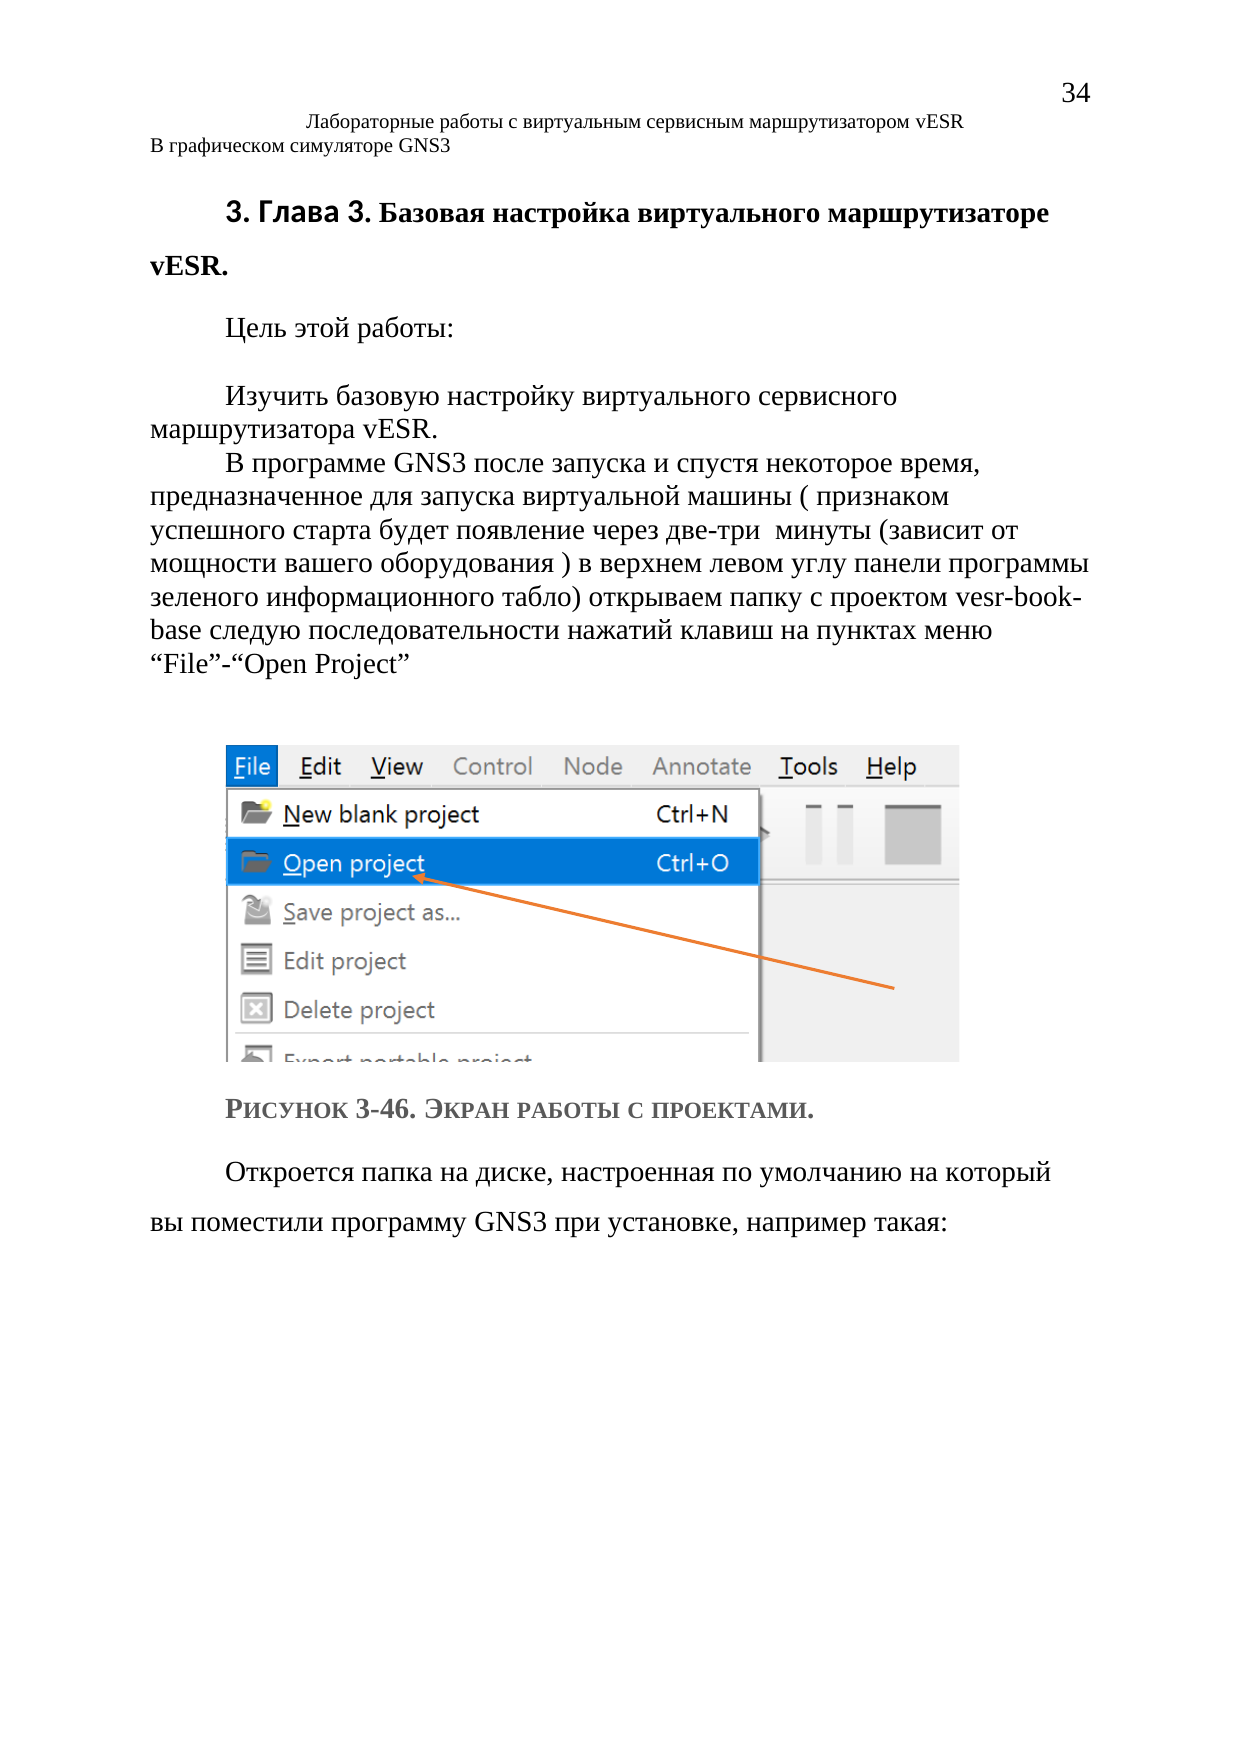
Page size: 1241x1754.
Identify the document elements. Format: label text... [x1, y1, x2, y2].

text Откроется папка на диске, настроенная по умолчанию на который вы поместили программу GNS3 при установке, например такая: [150, 1154, 1090, 1238]
subtitle . Базовая настройка виртуального маршрутизаторе vESR. [150, 190, 1090, 281]
text Изучить базовую настройку виртуального сервисного маршрутизатора vESR. [150, 378, 1090, 445]
text Цель этой работы: [150, 311, 1090, 344]
text В программе GNS3 после запуска и спустя некоторое время, предназначенное для запуска виртуальной машины ( признаком успешного старта будет появление через две-три минуты (зависит от мощности вашего оборудования ) в верхнем левом углу панели программы зеленого информационного табло) открываем папку с проектом vesr-book-base следую последовательности нажатий клавиш на пунктах меню “File”-“Open Project” [150, 445, 1090, 679]
picture [225, 742, 960, 1062]
